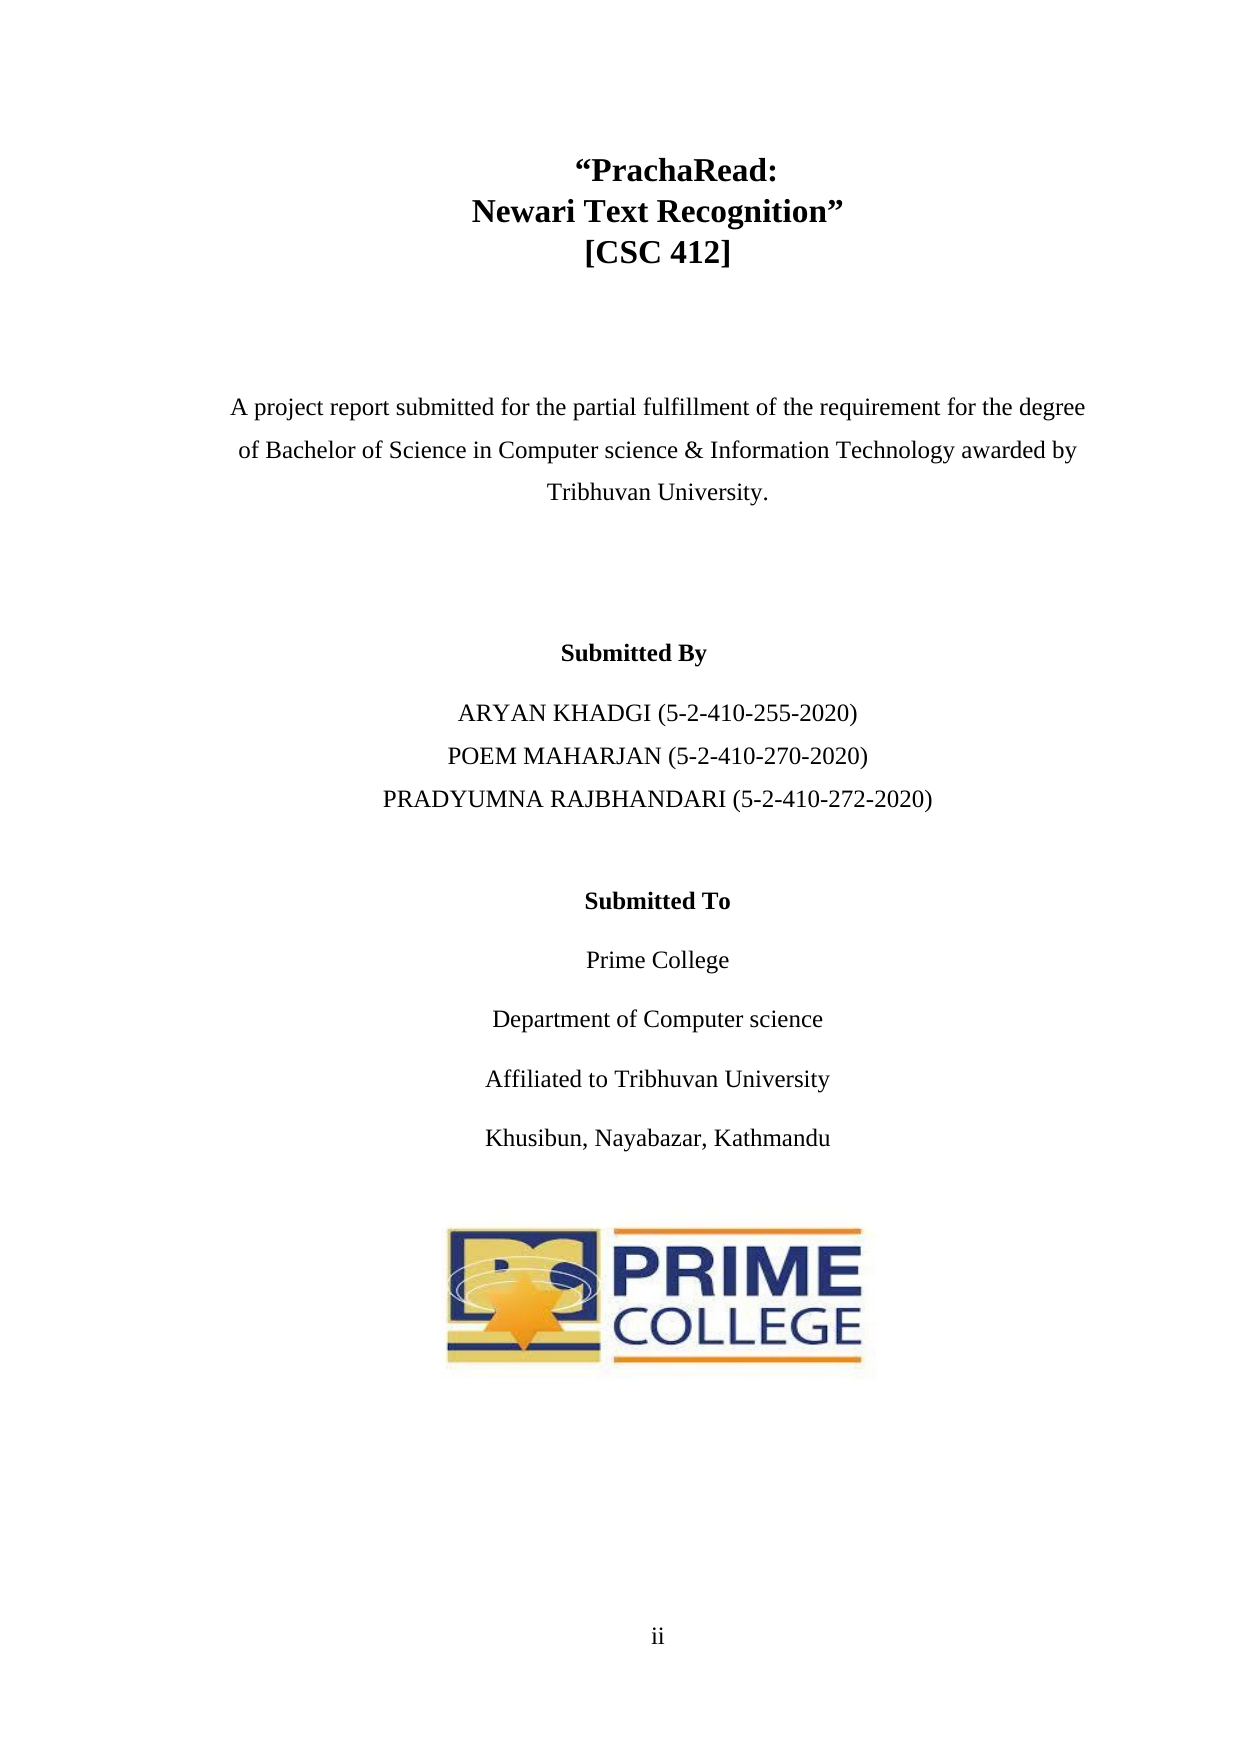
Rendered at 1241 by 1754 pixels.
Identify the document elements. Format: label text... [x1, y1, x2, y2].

text [CSC 412] [225, 233, 1090, 271]
text Department of Computer science [225, 1004, 1090, 1033]
text ARYAN KHADGI (5-2-410-255-2020) [225, 698, 1090, 726]
text Prime College [225, 945, 1090, 974]
picture [441, 1209, 877, 1380]
text POEM MAHARJAN (5-2-410-270-2020) [225, 741, 1090, 769]
text A project report submitted for the partial fulfillment of the requirement for the degree of Bachelor of Science in Computer science & Information Technology awarded by Tribhuvan University. [225, 392, 1090, 506]
text Submitted By [269, 638, 999, 667]
text Newari Text Recognition” [225, 191, 1090, 230]
subtitle “PrachaRead: [262, 150, 1090, 188]
text PRADYUMNA RAJBHANDARI (5-2-410-272-2020) [225, 784, 1090, 813]
text Submitted To [225, 886, 1090, 915]
text Affiliated to Tribhuvan University [225, 1064, 1090, 1092]
text Khusibun, Nayabazar, Kathmandu [225, 1123, 1090, 1152]
